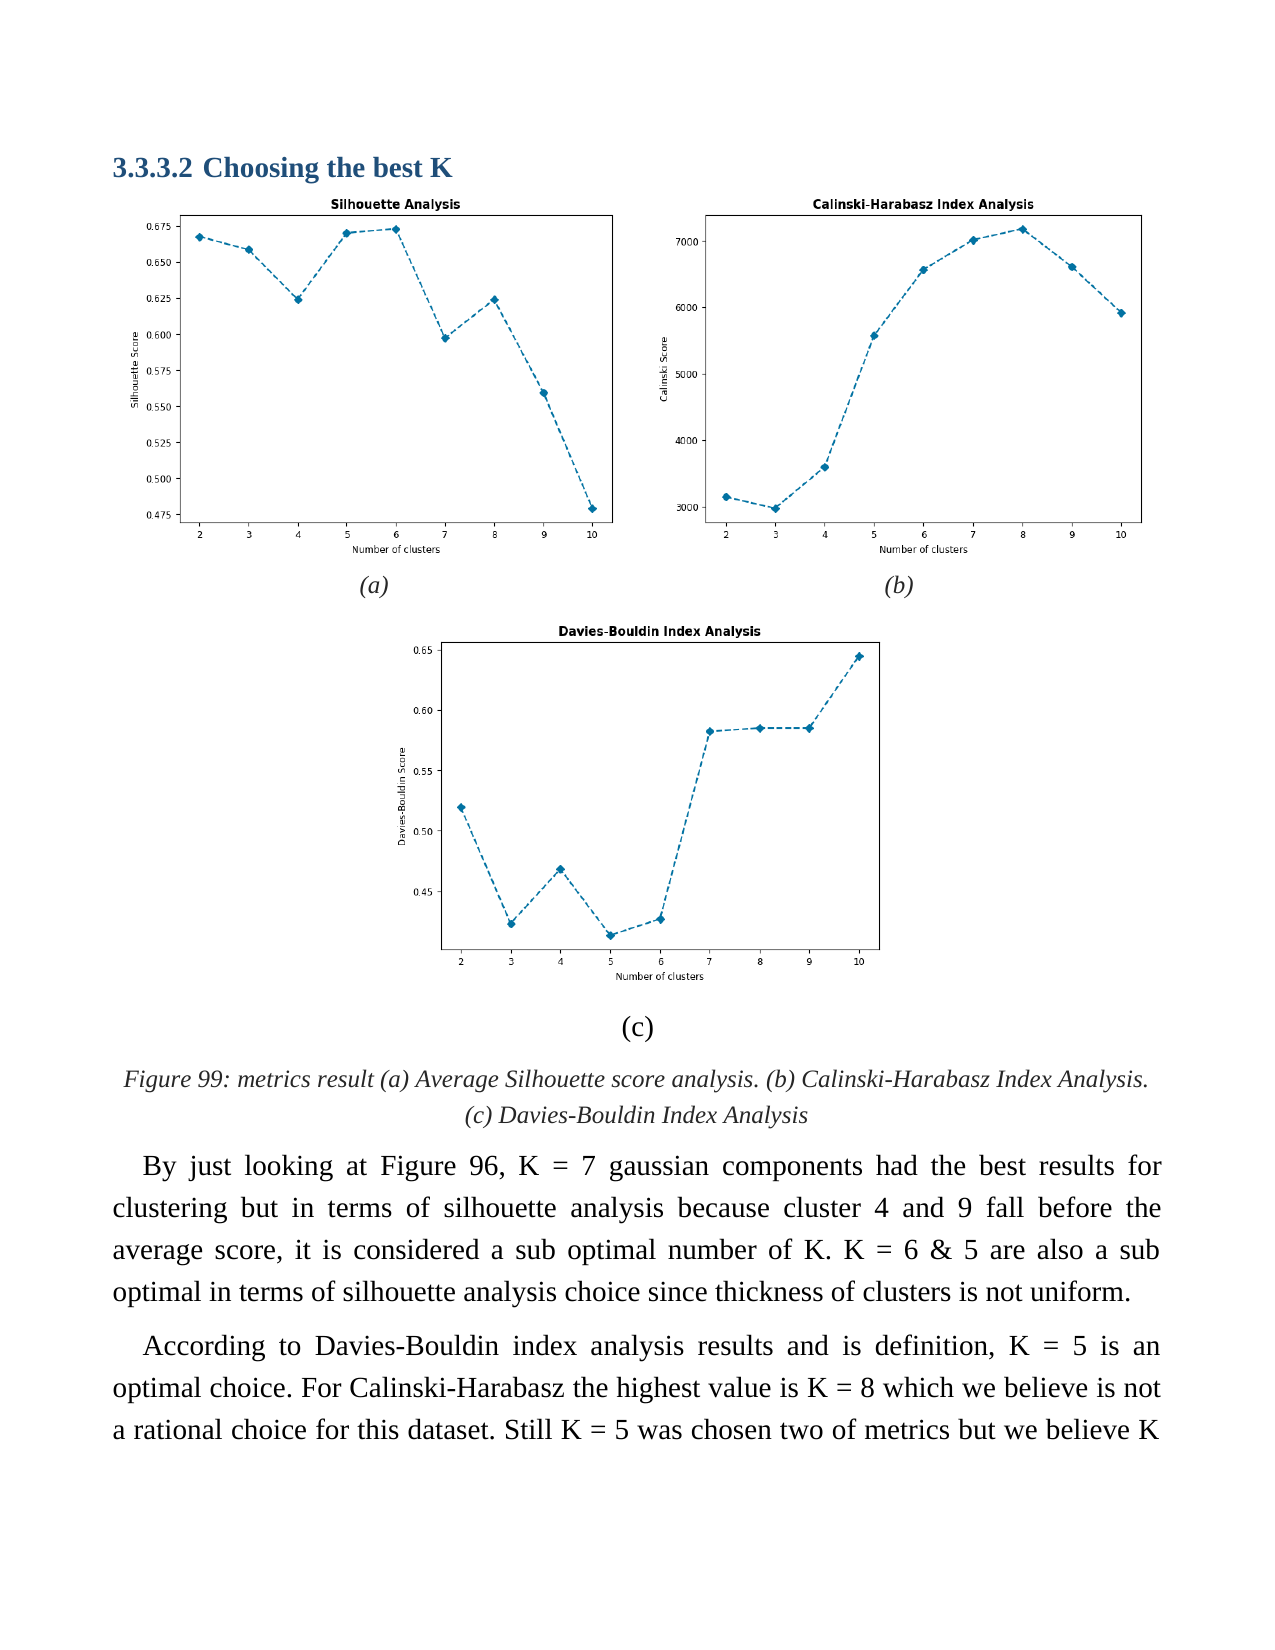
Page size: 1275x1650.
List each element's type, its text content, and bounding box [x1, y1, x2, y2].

picture [652, 191, 1148, 562]
text Figure 99: metrics result (a) Average Silhouette score analysis. (b) Calinski-Harabasz Index Analysis. (c) Davies-Bouldin Index Analysis [112, 1064, 1162, 1129]
text By just looking at Figure 96, K = 7 gaussian components had the best results for clustering but in terms of silhouette analysis because cluster 4 and 9 fall before the average score, it is considered a sub optimal number of K. K = 6 & 5 are also a sub optimal in terms of silhouette analysis choice since thickness of clusters is not uniform. [112, 1148, 1162, 1307]
picture [123, 191, 619, 562]
table_cell (c) [113, 619, 1162, 1064]
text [112, 1328, 1162, 1446]
table_header (b) [638, 192, 1162, 619]
picture [390, 618, 885, 989]
subtitle Choosing the best K [112, 150, 1162, 183]
table_header (a) [113, 192, 637, 619]
